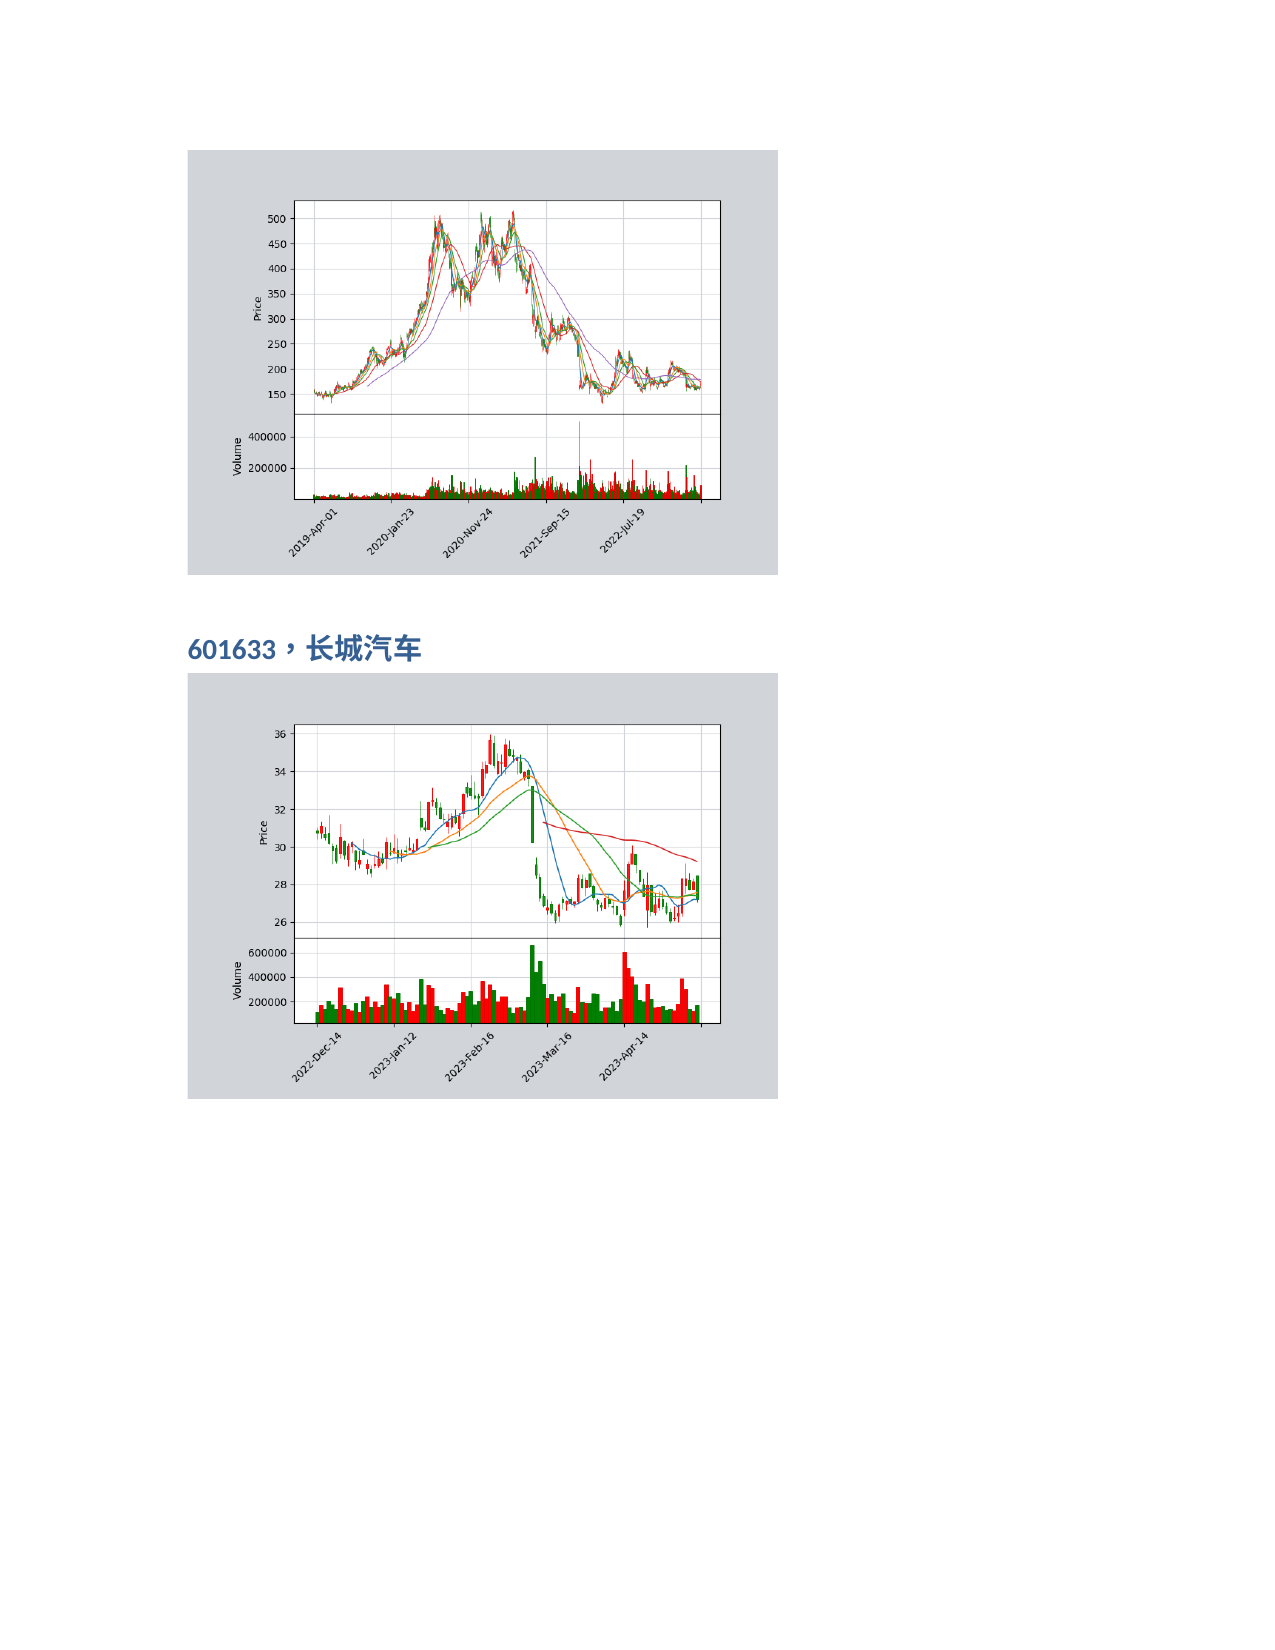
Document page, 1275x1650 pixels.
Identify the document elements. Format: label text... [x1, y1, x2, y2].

subtitle 601633，长城汽车 [187, 628, 1087, 668]
picture [187, 673, 778, 1099]
picture [187, 150, 778, 575]
